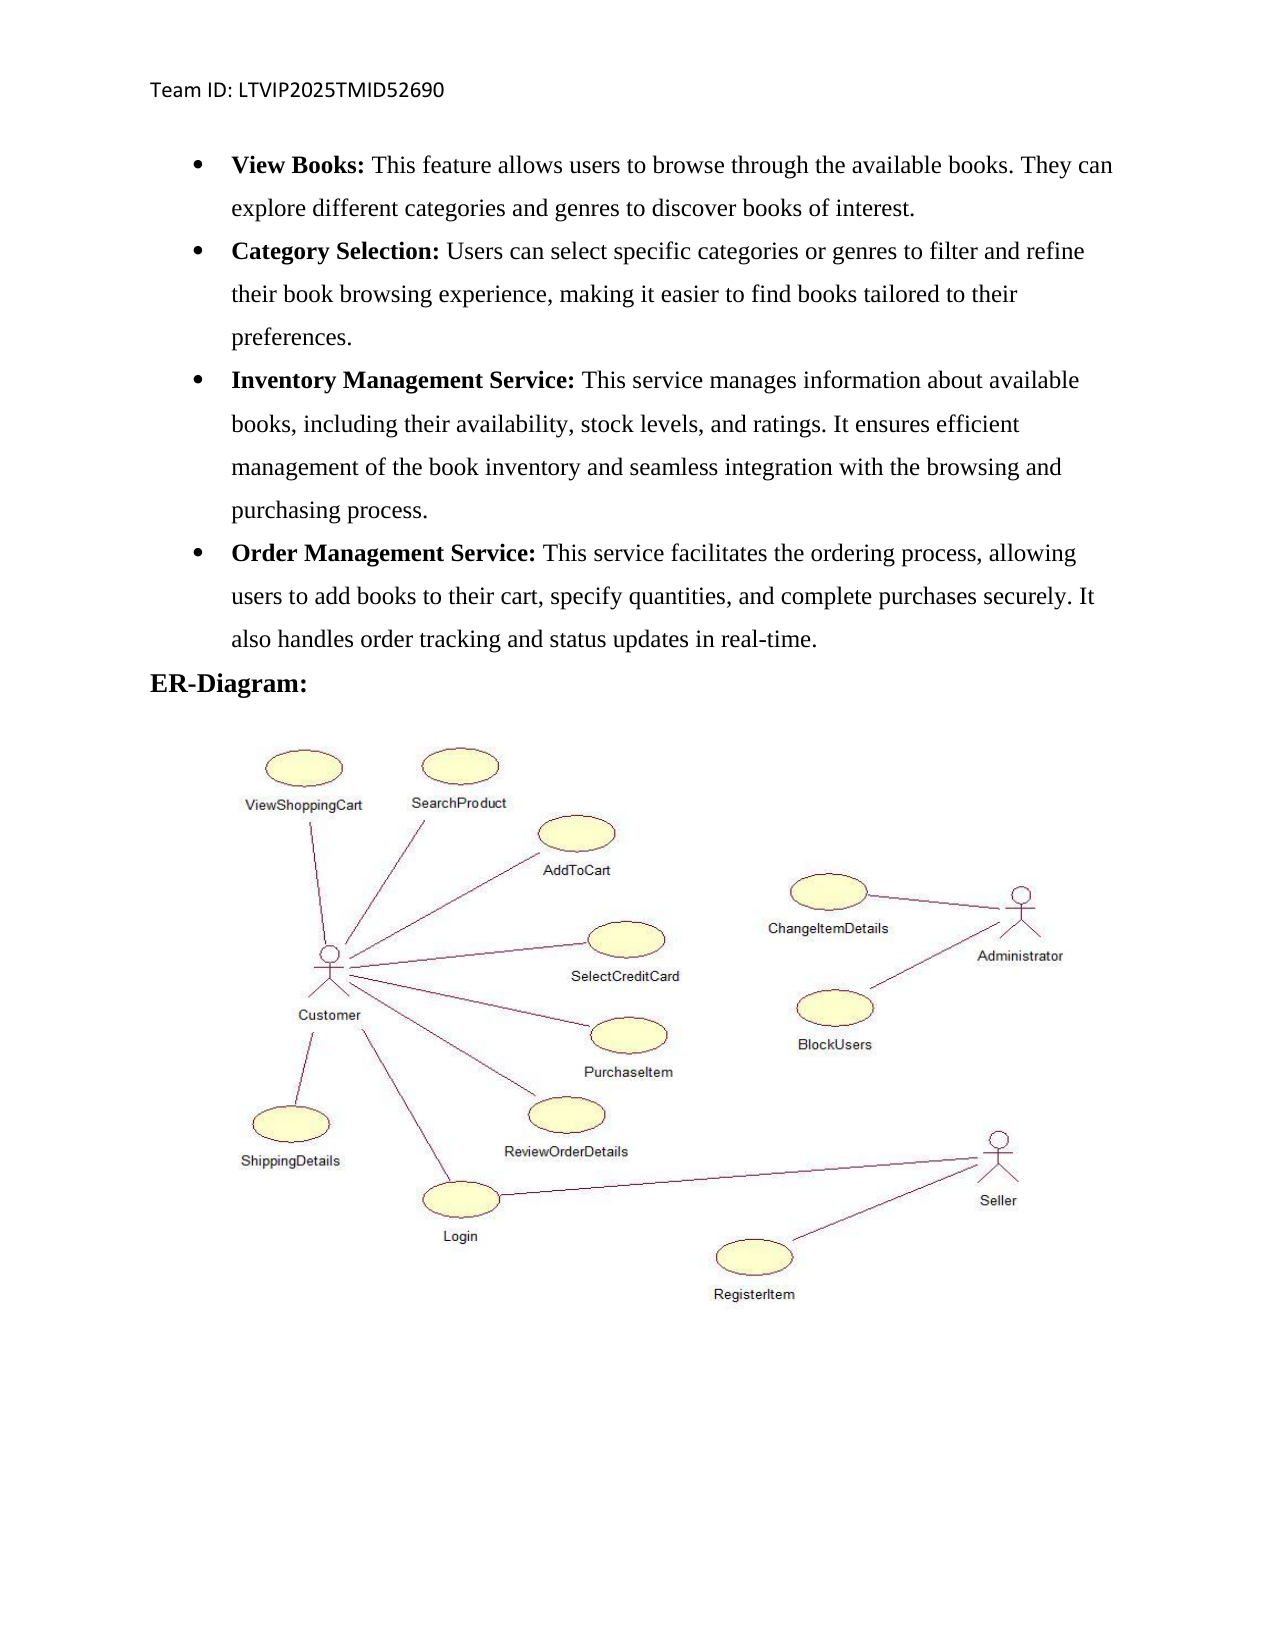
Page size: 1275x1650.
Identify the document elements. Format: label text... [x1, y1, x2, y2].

picture [150, 714, 1125, 1348]
list Inventory Management Service: This service manages information about available books, including their availability, stock levels, and ratings. It ensures efficient management of the book inventory and seamless integration with the browsing and purchasing process. [193, 366, 1125, 524]
list Category Selection: Users can select specific categories or genres to filter and refine their book browsing experience, making it easier to find books tailored to their preferences. [193, 236, 1125, 351]
list View Books: This feature allows users to browse through the available books. They can explore different categories and genres to discover books of interest. [193, 150, 1125, 222]
text ER-Diagram: [150, 667, 1125, 699]
list Order Management Service: This service facilitates the ordering process, allowing users to add books to their cart, specify quantities, and complete purchases securely. It also handles order tracking and status updates in real-time. [193, 538, 1125, 653]
